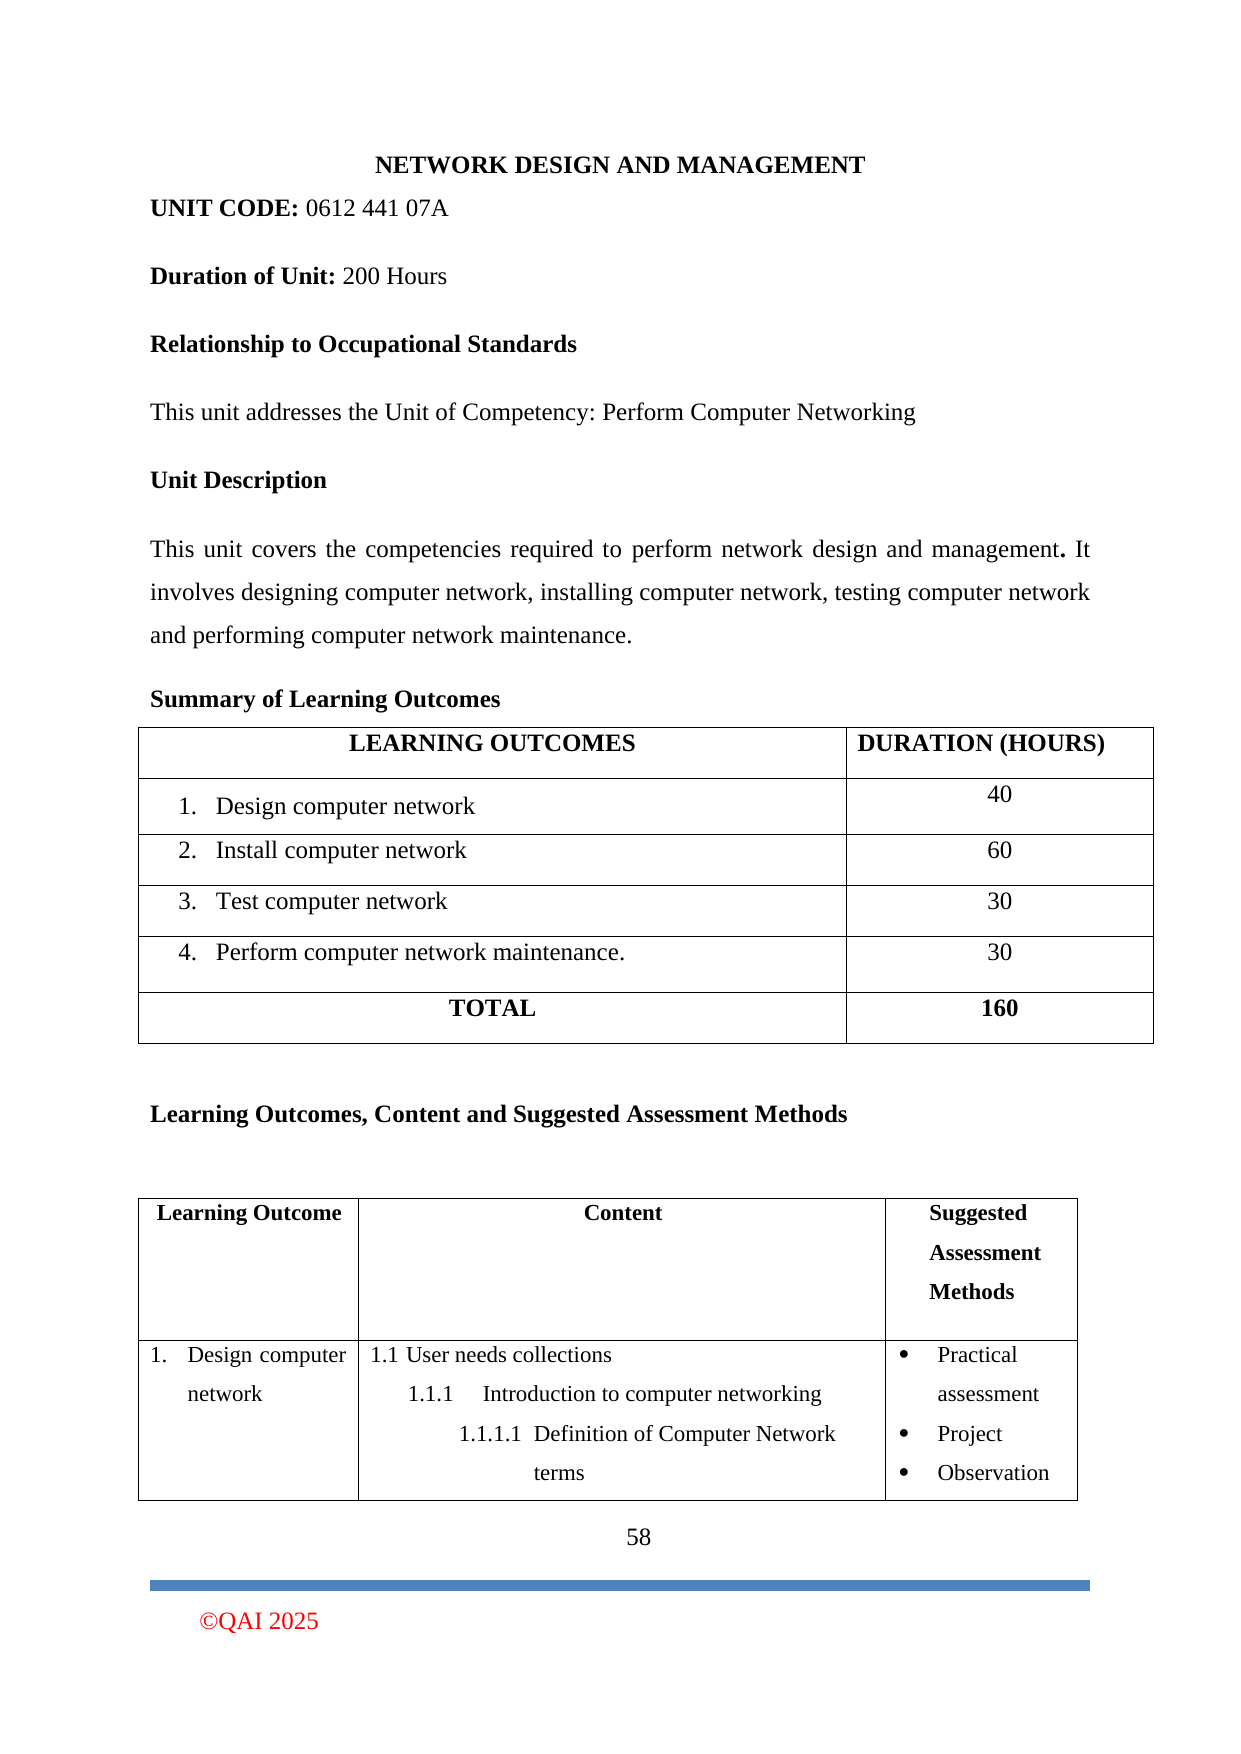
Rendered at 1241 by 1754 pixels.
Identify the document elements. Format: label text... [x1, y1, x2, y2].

text Duration of Unit: 200 Hours [150, 261, 1090, 290]
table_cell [886, 1341, 1077, 1500]
text This unit addresses the Unit of Competency: Perform Computer Networking [150, 397, 1090, 426]
table_header Suggested Assessment Methods [886, 1199, 1077, 1339]
text Summary of Learning Outcomes [150, 684, 1090, 713]
table_cell 40 [847, 779, 1153, 834]
subtitle NETWORK DESIGN AND MANAGEMENT [150, 150, 1090, 179]
table_cell 30 [847, 937, 1153, 992]
table_header Content [359, 1199, 885, 1339]
text Learning Outcomes, Content and Suggested Assessment Methods [150, 1099, 1090, 1128]
table_cell Perform computer network maintenance. [139, 937, 846, 992]
table_cell 30 [847, 886, 1153, 936]
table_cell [359, 1341, 885, 1500]
text This unit covers the competencies required to perform network design and management. It involves designing computer network, installing computer network, testing computer network and performing computer network maintenance. [150, 534, 1090, 649]
table_cell Install computer network [139, 835, 846, 885]
table_cell Design computer network [139, 779, 846, 834]
table_cell TOTAL [139, 993, 846, 1043]
table_cell 160 [847, 993, 1153, 1043]
table_cell 60 [847, 835, 1153, 885]
table_header LEARNING OUTCOMES [139, 728, 846, 778]
table_cell Test computer network [139, 886, 846, 936]
text Unit Description [150, 466, 1090, 494]
text Relationship to Occupational Standards [150, 329, 1090, 358]
text UNIT CODE: 0612 441 07A [150, 193, 1090, 222]
table_header Learning Outcome [139, 1199, 358, 1339]
table_header DURATION (HOURS) [847, 728, 1153, 778]
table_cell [139, 1341, 358, 1500]
